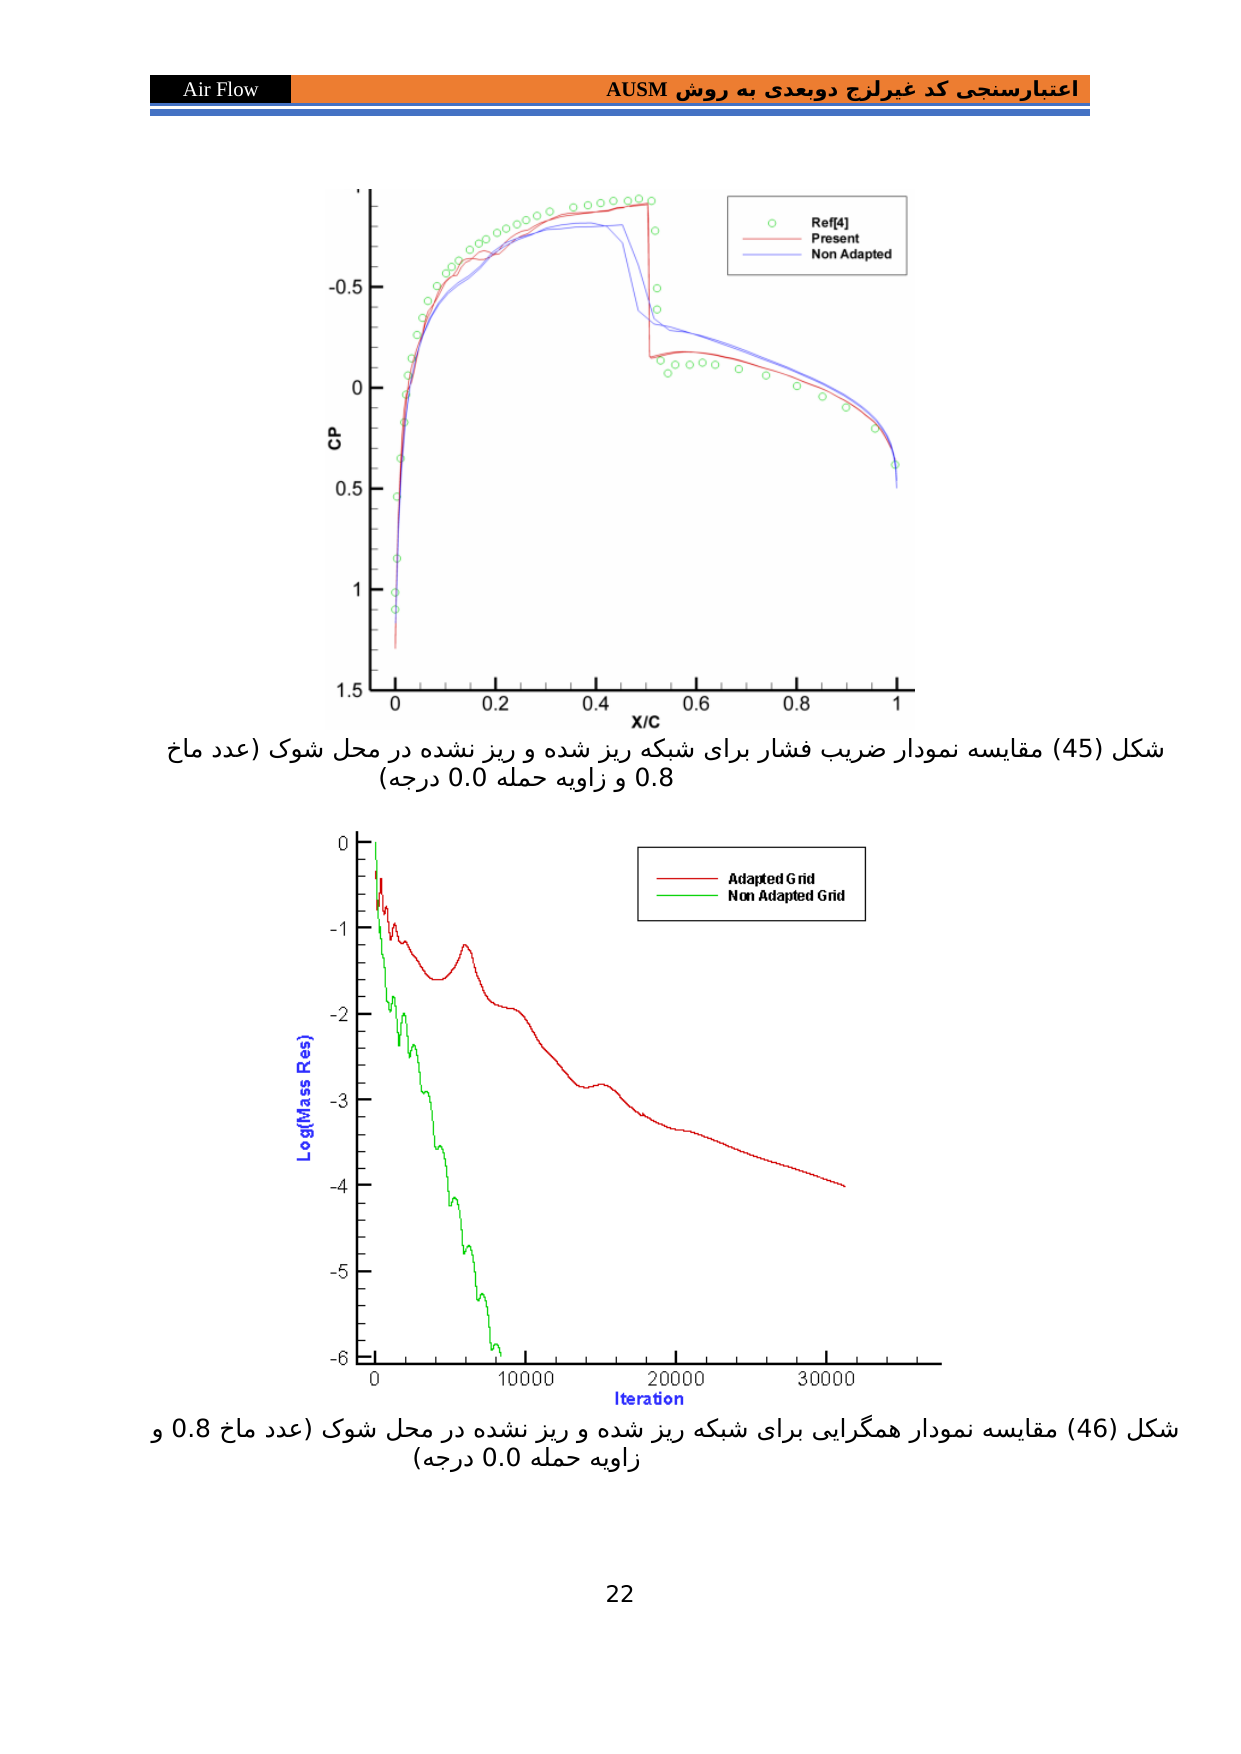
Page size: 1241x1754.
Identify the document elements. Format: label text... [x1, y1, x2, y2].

text مقایسه نمودار همگرایی برای شبکه ریز شده و ریز نشده در محل شوک (عدد ماخ 0.8 و زاویه حمله 0.0 درجه) [150, 1414, 1060, 1472]
picture [290, 830, 950, 1410]
picture [325, 189, 915, 730]
text مقایسه نمودار ضریب فشار برای شبکه ریز شده و ریز نشده در محل شوک (عدد ماخ 0.8 و زاویه حمله 0.0 درجه) [150, 734, 1060, 792]
